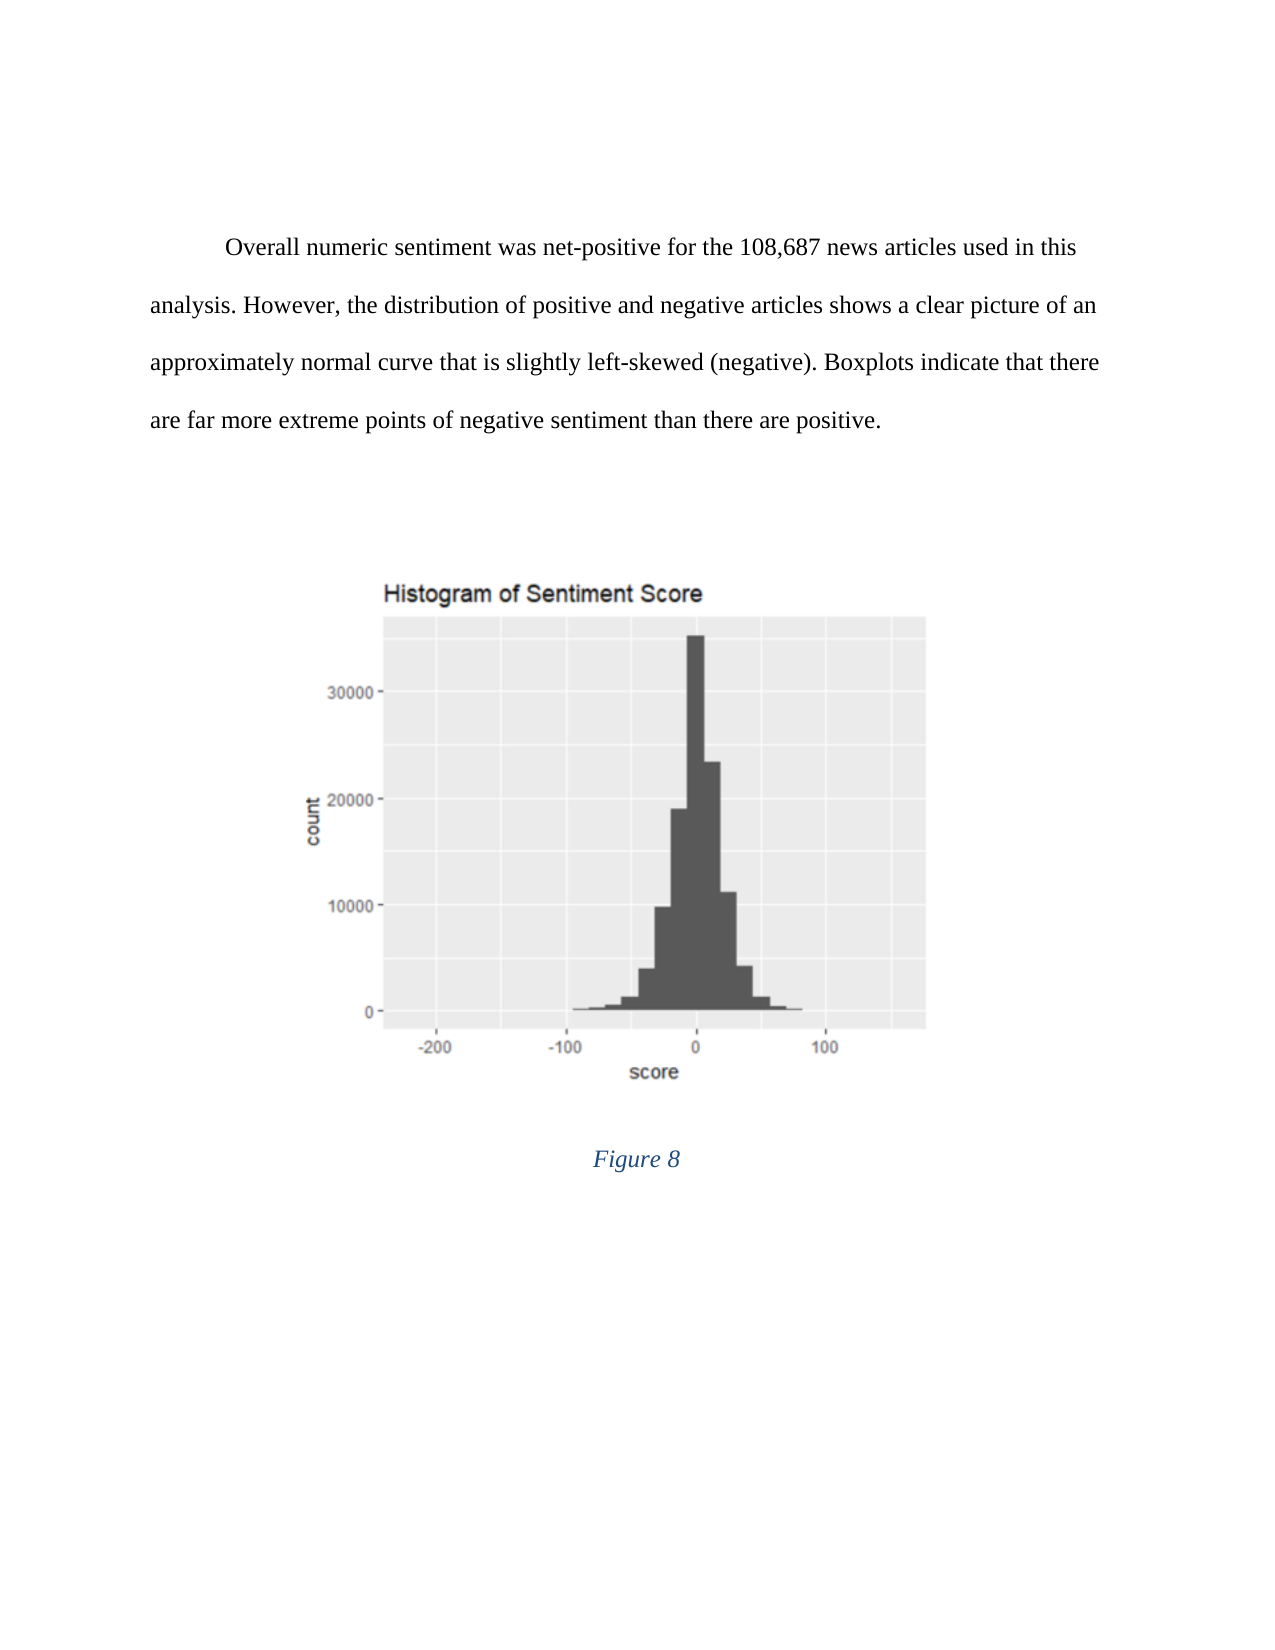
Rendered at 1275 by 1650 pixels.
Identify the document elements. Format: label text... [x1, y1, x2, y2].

text Figure 8 [150, 1144, 1125, 1172]
text Overall numeric sentiment was net-positive for the 108,687 news articles used in this analysis. However, the distribution of positive and negative articles shows a clear picture of an approximately normal curve that is slightly left-skewed (negative). Boxplots indicate that there are far more extreme points of negative sentiment than there are positive. [150, 232, 1125, 434]
picture [305, 570, 970, 1090]
